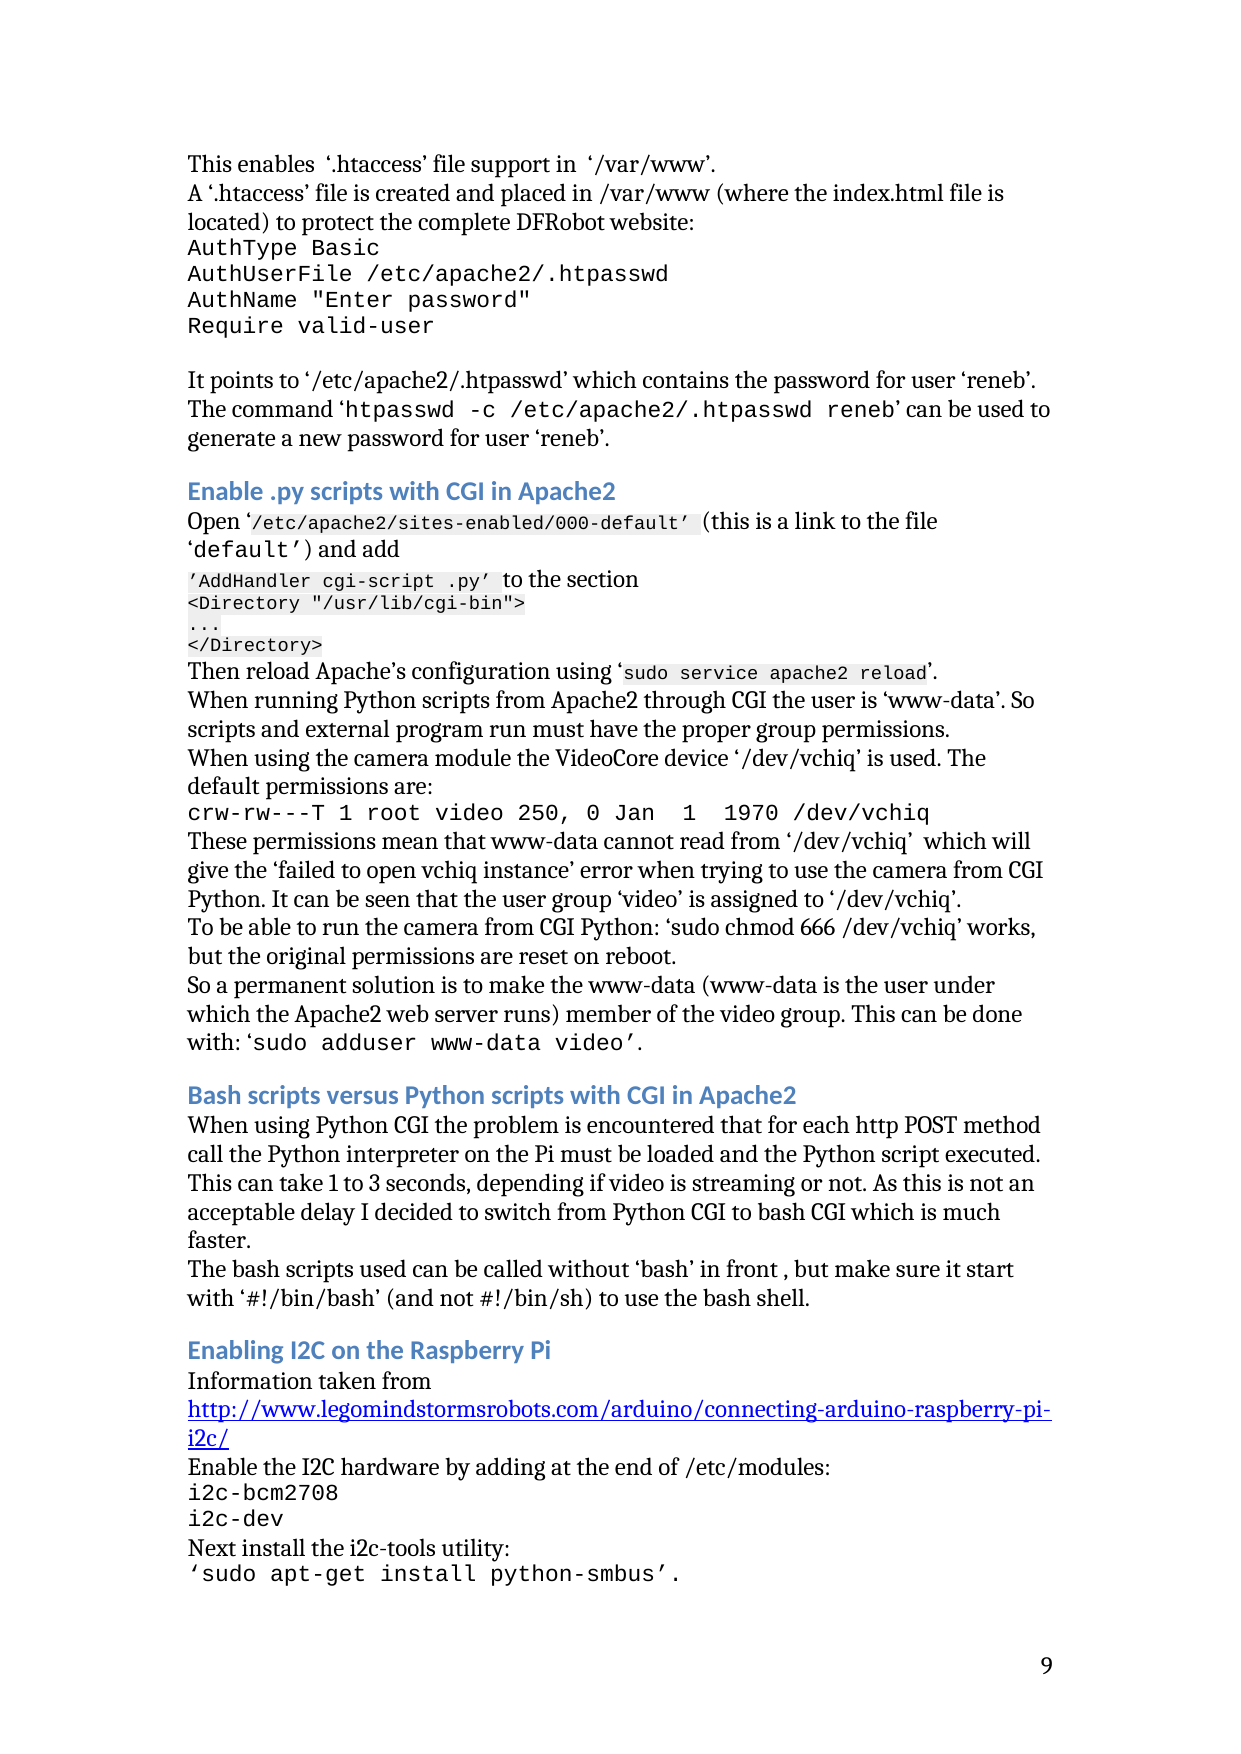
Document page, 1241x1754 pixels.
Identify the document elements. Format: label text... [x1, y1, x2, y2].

subtitle Bash scripts versus Python scripts with CGI in Apache2 [187, 1078, 1053, 1111]
text Enable the I2C hardware by adding at the end of /etc/modules: i2c-bcm2708 [187, 1453, 1053, 1507]
subtitle Enable .py scripts with CGI in Apache2 [187, 474, 1053, 507]
text AuthType Basic [187, 236, 1053, 262]
text It points to ‘/etc/apache2/.htpasswd’ which contains the password for user ‘reneb’. The command ‘htpasswd -c /etc/apache2/.htpasswd reneb’ can be used to generate a new password for user ‘reneb’. [187, 366, 1053, 453]
text i2c-dev [187, 1507, 1053, 1533]
text The bash scripts used can be called without ‘bash’ in front , but make sure it start with ‘#!/bin/bash’ (and not #!/bin/sh) to use the bash shell. [187, 1255, 1053, 1313]
text AuthUserFile /etc/apache2/.htpasswd [187, 262, 1053, 288]
text When using Python CGI the problem is encountered that for each http POST method call the Python interpreter on the Pi must be loaded and the Python script executed. This can take 1 to 3 seconds, depending if video is streaming or not. As this is not an acceptable delay I decided to switch from Python CGI to bash CGI which is much faster. [187, 1111, 1053, 1255]
text This enables ‘.htaccess’ file support in ‘/var/www’. A ‘.htaccess’ file is created and placed in /var/www (where the index.html file is located) to protect the complete DFRobot website: [187, 150, 1053, 236]
text Require valid-user [187, 314, 1053, 340]
text Open ‘/etc/apache2/sites-enabled/000-default’ (this is a link to the file ‘default’) and add ’AddHandler cgi-script .py’ to the section [187, 507, 1053, 593]
subtitle Enabling I2C on the Raspberry Pi [187, 1333, 1053, 1367]
text ‘sudo apt-get install python-smbus’. [187, 1562, 1053, 1588]
text When running Python scripts from Apache2 through CGI the user is ‘www-data’. So scripts and external program run must have the proper group permissions. When using the camera module the VideoCore device ‘/dev/vchiq’ is used. The default permissions are: crw-rw---T 1 root video 250, 0 Jan 1 1970 /dev/vchiq These permissions mean that www-data cannot read from ‘/dev/vchiq’ which will give the ‘failed to open vchiq instance’ error when trying to use the camera from CGI Python. It can be seen that the user group ‘video’ is assigned to ‘/dev/vchiq’. [187, 686, 1053, 913]
text AuthName "Enter password" [187, 288, 1053, 314]
text Information taken from http://www.legomindstormsrobots.com/arduino/connecting-arduino-raspberry-pi-i2c/ [187, 1367, 1053, 1453]
text <Directory "/usr/lib/cgi-bin"> ... </Directory> [187, 593, 1053, 657]
text Next install the i2c-tools utility: [187, 1533, 1053, 1562]
text To be able to run the camera from CGI Python: ‘sudo chmod 666 /dev/vchiq’ works, but the original permissions are reset on reboot. So a permanent solution is to make the www-data (www-data is the user under which the Apache2 web server runs) member of the video group. This can be done with: ‘sudo adduser www-data video’. [187, 913, 1053, 1058]
text Then reload Apache’s configuration using ‘sudo service apache2 reload’. [187, 657, 1053, 686]
